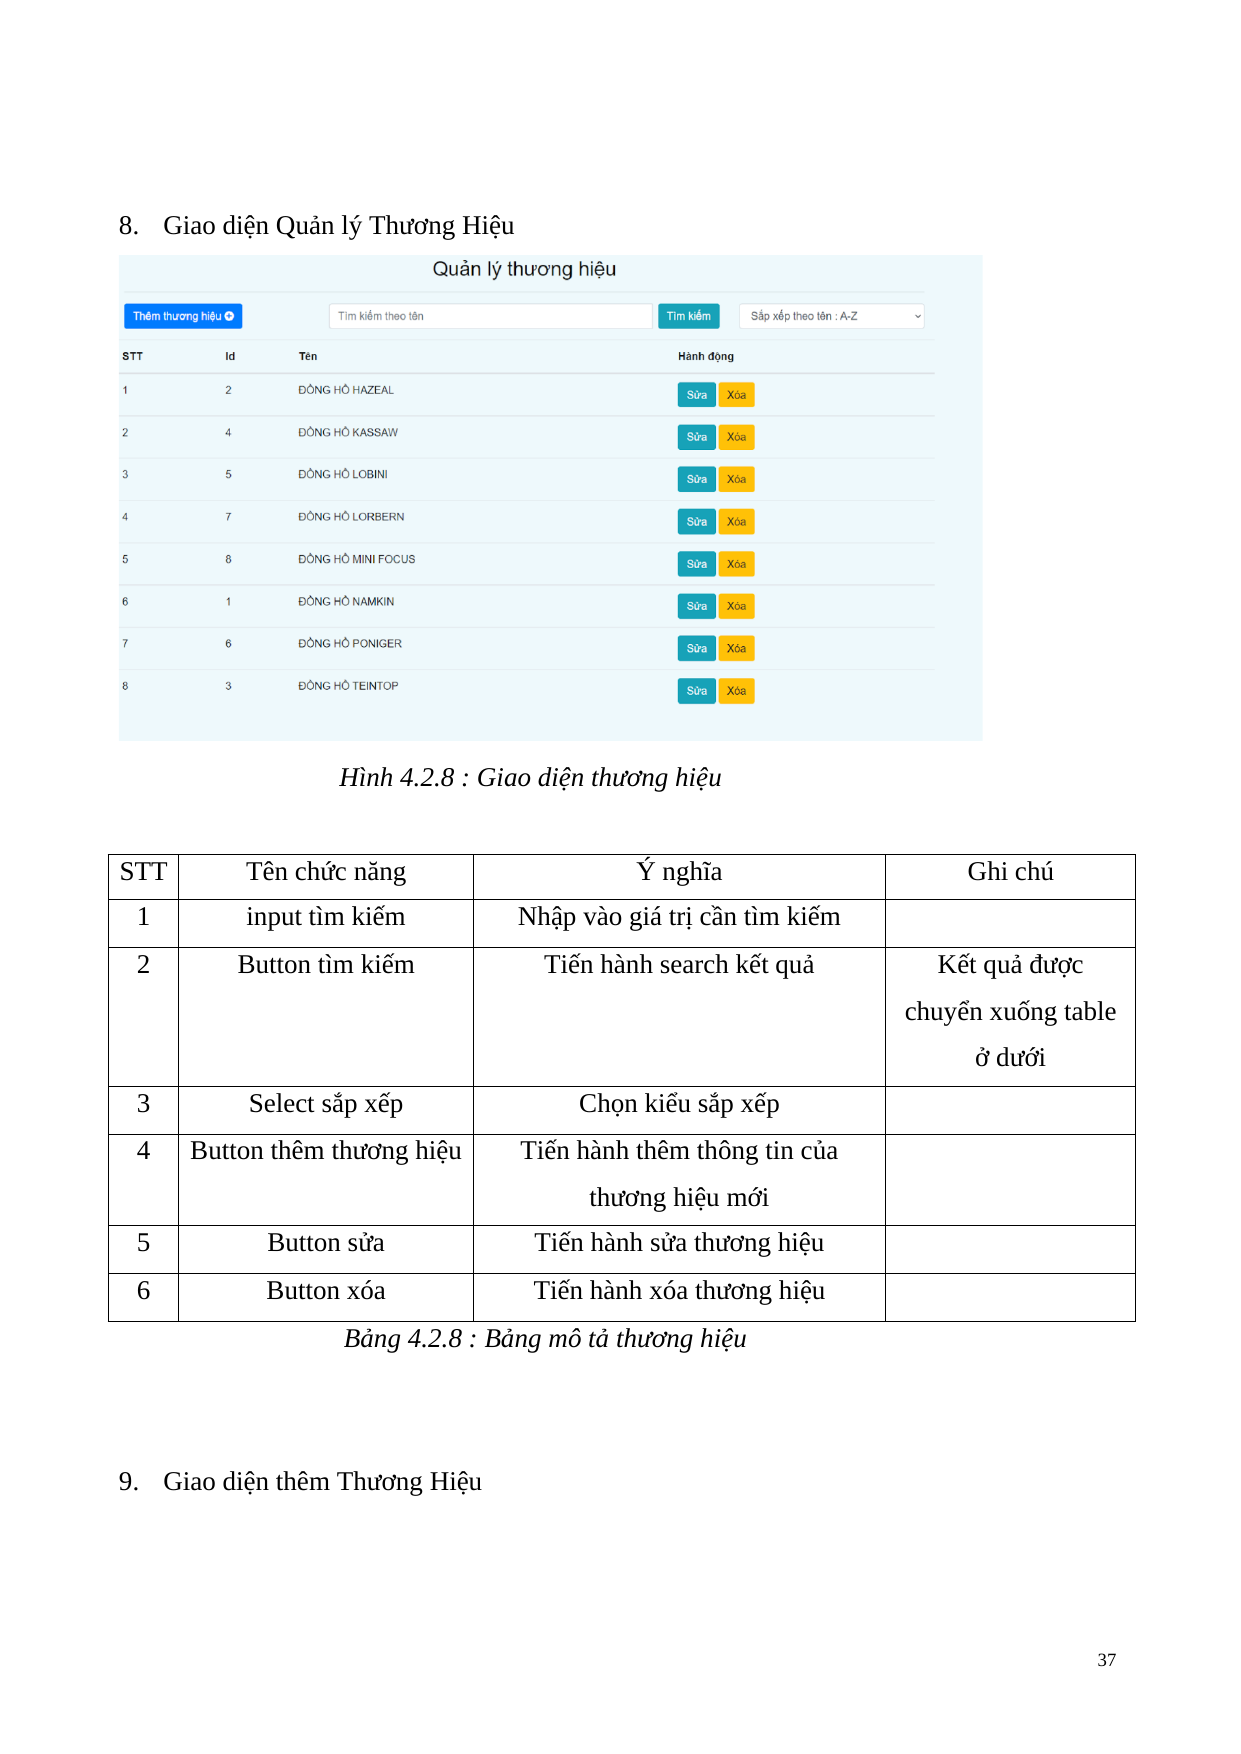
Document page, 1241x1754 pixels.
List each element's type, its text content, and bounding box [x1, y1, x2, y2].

table_cell Button tìm kiếm [179, 948, 473, 1086]
table_cell Tiến hành thêm thông tin của thương hiệu mới [474, 1135, 885, 1225]
text Bảng 4.2.8 : Bảng mô tả thương hiệu [269, 1322, 1240, 1353]
table_cell 2 [109, 948, 178, 1086]
list Giao diện Quản lý Thương Hiệu [119, 209, 1240, 240]
picture [118, 255, 983, 741]
table_cell [886, 1226, 1135, 1273]
table_cell Button sửa [179, 1226, 473, 1273]
table_cell [886, 900, 1135, 947]
list Giao diện thêm Thương Hiệu [119, 1465, 1240, 1496]
table_cell Tiến hành sửa thương hiệu [474, 1226, 885, 1273]
table_cell [886, 1135, 1135, 1225]
table_cell Chọn kiểu sắp xếp [474, 1087, 885, 1133]
table_cell [886, 1274, 1135, 1321]
table_header STT [109, 855, 178, 899]
table_cell 6 [109, 1274, 178, 1321]
text Hình 4.2.8 : Giao diện thương hiệu [339, 761, 992, 792]
table_header Ý nghĩa [474, 855, 885, 899]
table_cell Button xóa [179, 1274, 473, 1321]
table_cell input tìm kiếm [179, 900, 473, 947]
table_cell 1 [109, 900, 178, 947]
table_cell Nhập vào giá trị cần tìm kiếm [474, 900, 885, 947]
table_cell Tiến hành xóa thương hiệu [474, 1274, 885, 1321]
table_header Tên chức năng [179, 855, 473, 899]
table_cell 5 [109, 1226, 178, 1273]
table_cell [886, 1087, 1135, 1133]
table_cell Tiến hành search kết quả [474, 948, 885, 1086]
table_cell Kết quả được chuyển xuống table ở dưới [886, 948, 1135, 1086]
table_cell Select sắp xếp [179, 1087, 473, 1133]
table_cell 3 [109, 1087, 178, 1133]
table_header Ghi chú [886, 855, 1135, 899]
table_cell Button thêm thương hiệu [179, 1135, 473, 1225]
table_cell 4 [109, 1135, 178, 1225]
